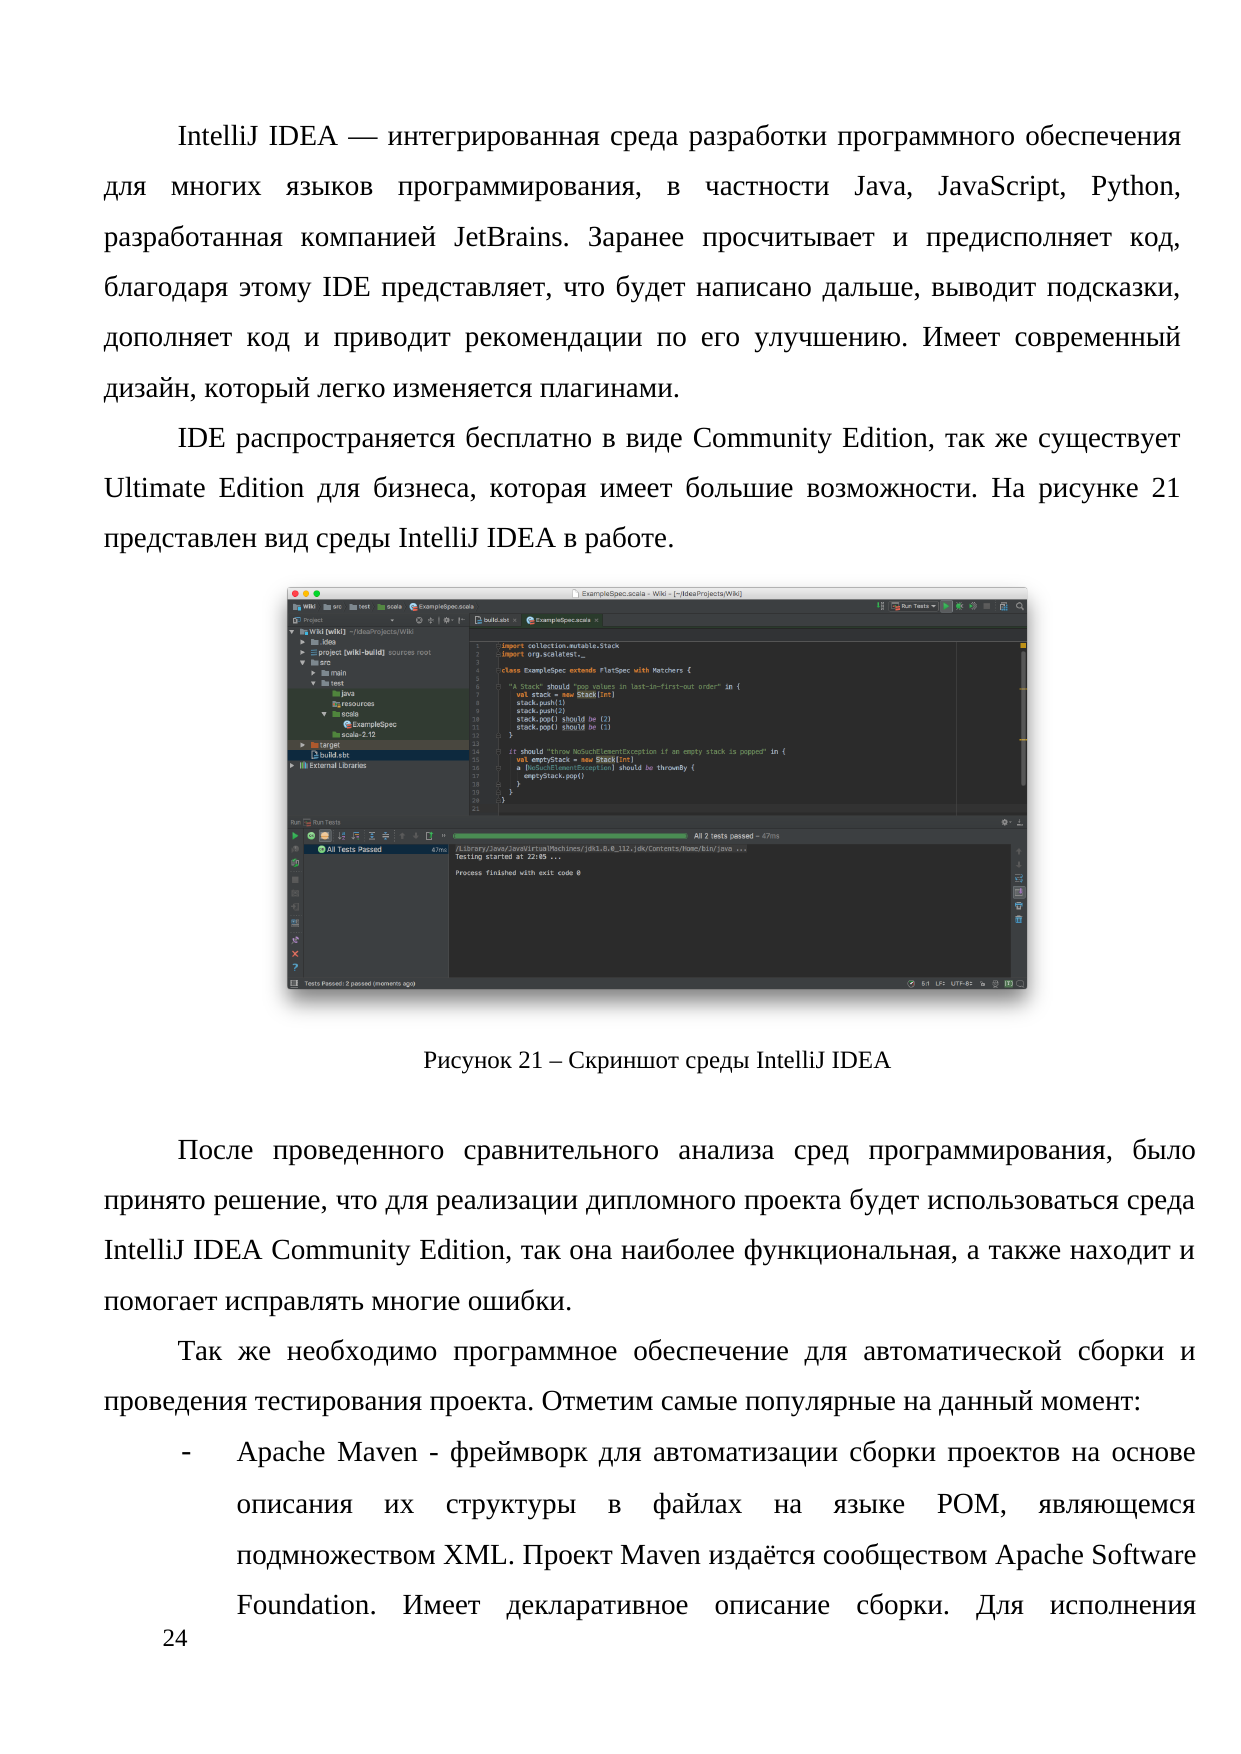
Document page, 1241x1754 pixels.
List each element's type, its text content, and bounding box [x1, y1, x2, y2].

text IntelliJ IDEA — интегрированная среда разработки программного обеспечения для многих языков программирования, в частности Java, JavaScript, Python, разработанная компанией JetBrains. Заранее просчитывает и предисполняет код, благодаря этому IDE представляет, что будет написано дальше, выводит подсказки, дополняет код и приводит рекомендации по его улучшению. Имеет современный дизайн, который легко изменяется плагинами. [103, 118, 1182, 403]
text После проведенного сравнительного анализа сред программирования, было принято решение, что для реализации дипломного проекта будет использоваться среда IntelliJ IDEA Community Edition, так она наиболее функциональная, а также находит и помогает исправлять многие ошибки. [103, 1132, 1197, 1316]
text Так же необходимо программное обеспечение для автоматической сборки и проведения тестирования проекта. Отметим самые популярные на данный момент: [103, 1333, 1197, 1417]
text Рисунок 21 – Скриншот среды IntelliJ IDEA [162, 1046, 1152, 1074]
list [177, 1434, 1197, 1621]
picture [257, 571, 1057, 1032]
text IDE распространяется бесплатно в виде Community Edition, так же существует Ultimate Edition для бизнеса, которая имеет большие возможности. На рисунке 21 представлен вид среды IntelliJ IDEA в работе. [103, 420, 1182, 554]
